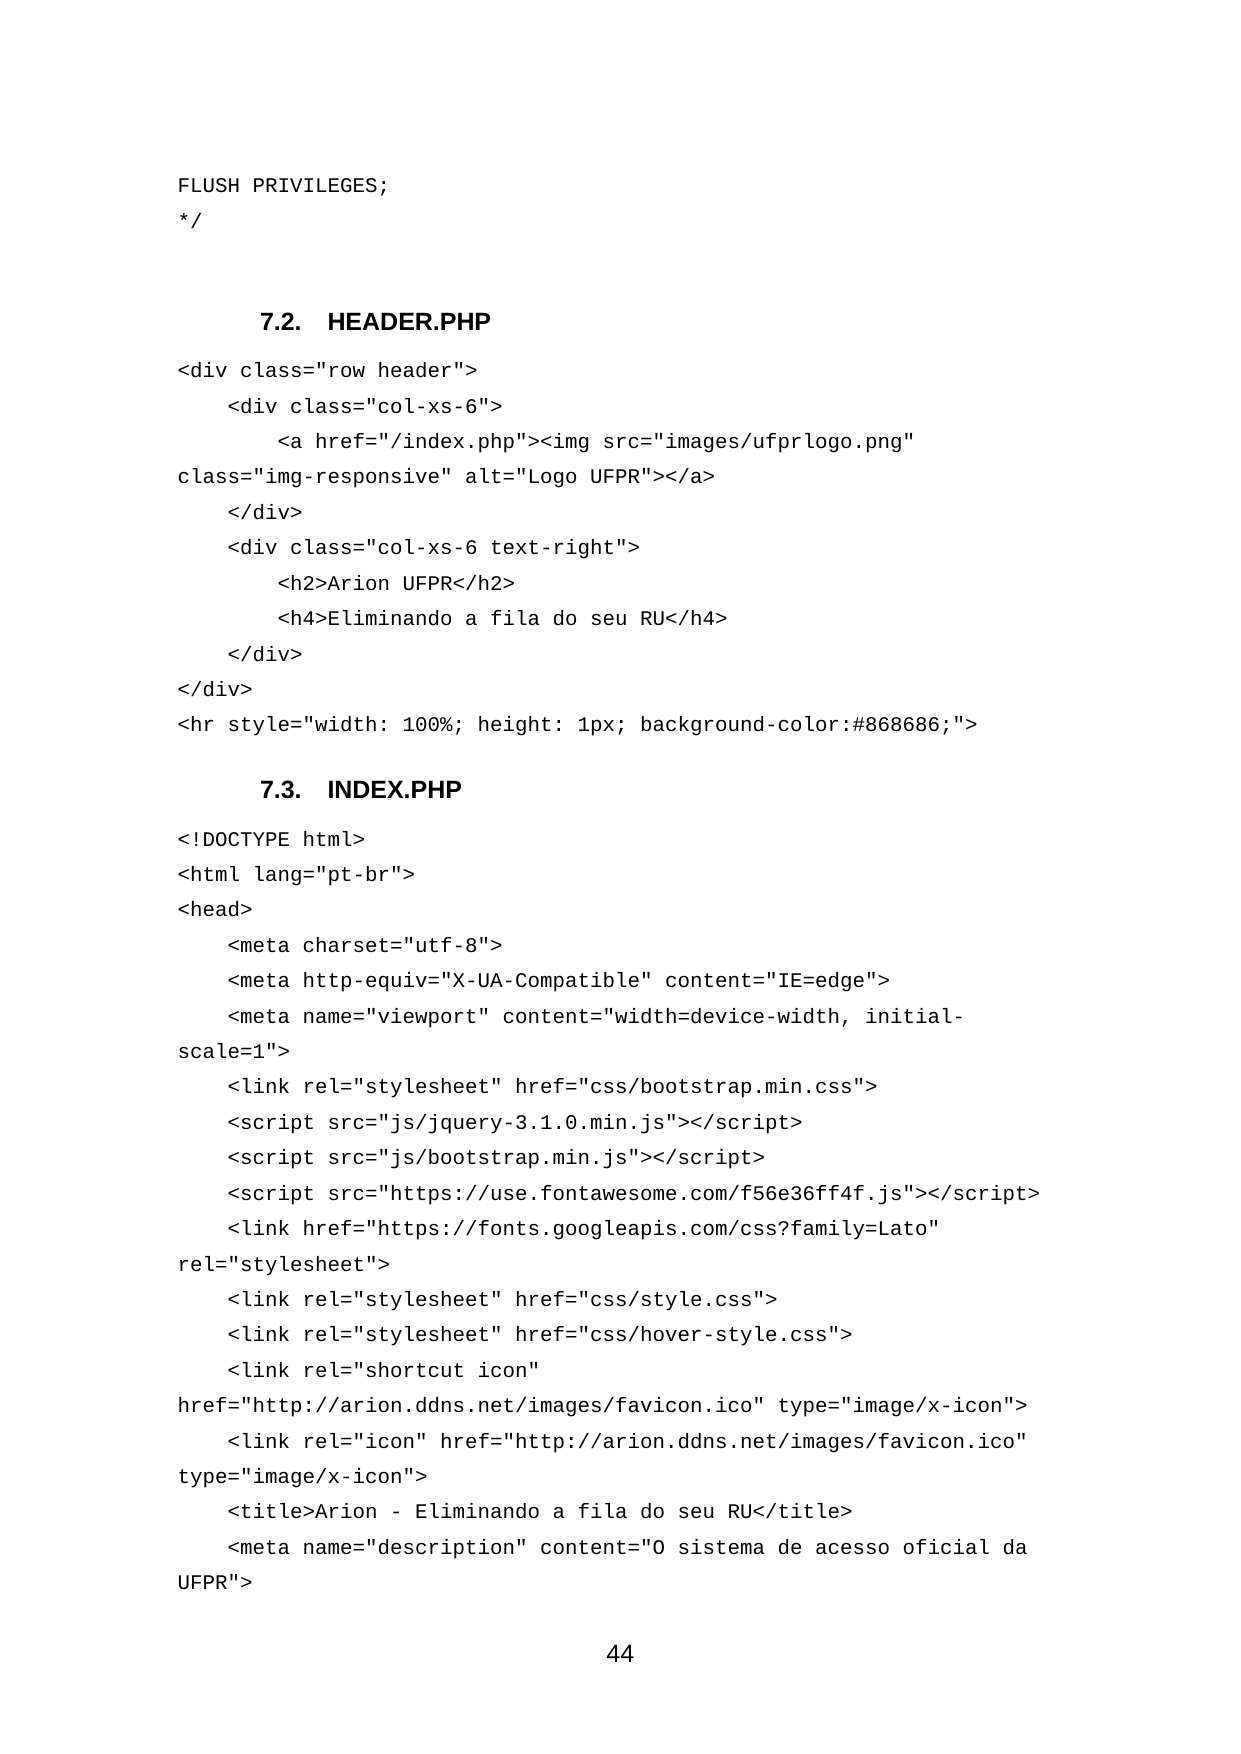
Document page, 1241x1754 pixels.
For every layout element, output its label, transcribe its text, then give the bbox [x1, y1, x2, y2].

text </div> [177, 643, 1063, 667]
text <meta name="description" content="O sistema de acesso oficial da UFPR"> [177, 1537, 1063, 1596]
text <h4>Eliminando a fila do seu RU</h4> [177, 608, 1063, 632]
text <!DOCTYPE html> [177, 828, 1063, 852]
text <meta http-equiv="X-UA-Compatible" content="IE=edge"> [177, 970, 1063, 994]
text <meta charset="utf-8"> [177, 935, 1063, 958]
text <title>Arion - Eliminando a fila do seu RU</title> [177, 1501, 1063, 1525]
text <link rel="stylesheet" href="css/hover-style.css"> [177, 1324, 1063, 1348]
text <link rel="stylesheet" href="css/bootstrap.min.css"> [177, 1076, 1063, 1100]
subtitle Header.php [260, 306, 1063, 335]
text */ [177, 211, 1063, 234]
text <div class="col-xs-6 text-right"> [177, 537, 1063, 561]
text <a href="/index.php"><img src="images/ufprlogo.png" class="img-responsive" alt="Logo UFPR"></a> [177, 431, 1063, 490]
text <h2>Arion UFPR</h2> [177, 573, 1063, 596]
text <div class="col-xs-6"> [177, 396, 1063, 419]
text <hr style="width: 100%; height: 1px; background-color:#868686;"> [177, 714, 1063, 738]
text <head> [177, 899, 1063, 923]
text <link rel="stylesheet" href="css/style.css"> [177, 1289, 1063, 1313]
text FLUSH PRIVILEGES; [177, 175, 1063, 199]
text <div class="row header"> [177, 360, 1063, 384]
subtitle Index.php [260, 775, 1063, 803]
text </div> [177, 502, 1063, 526]
text <html lang="pt-br"> [177, 864, 1063, 888]
text <link rel="shortcut icon" href="http://arion.ddns.net/images/favicon.ico" type="image/x-icon"> [177, 1360, 1063, 1419]
text <meta name="viewport" content="width=device-width, initial-scale=1"> [177, 1006, 1063, 1065]
text <script src="https://use.fontawesome.com/f56e36ff4f.js"></script> [177, 1183, 1063, 1206]
text <link href="https://fonts.googleapis.com/css?family=Lato" rel="stylesheet"> [177, 1218, 1063, 1277]
text </div> [177, 679, 1063, 703]
text <script src="js/bootstrap.min.js"></script> [177, 1147, 1063, 1171]
text <script src="js/jquery-3.1.0.min.js"></script> [177, 1112, 1063, 1136]
text <link rel="icon" href="http://arion.ddns.net/images/favicon.ico" type="image/x-icon"> [177, 1431, 1063, 1490]
